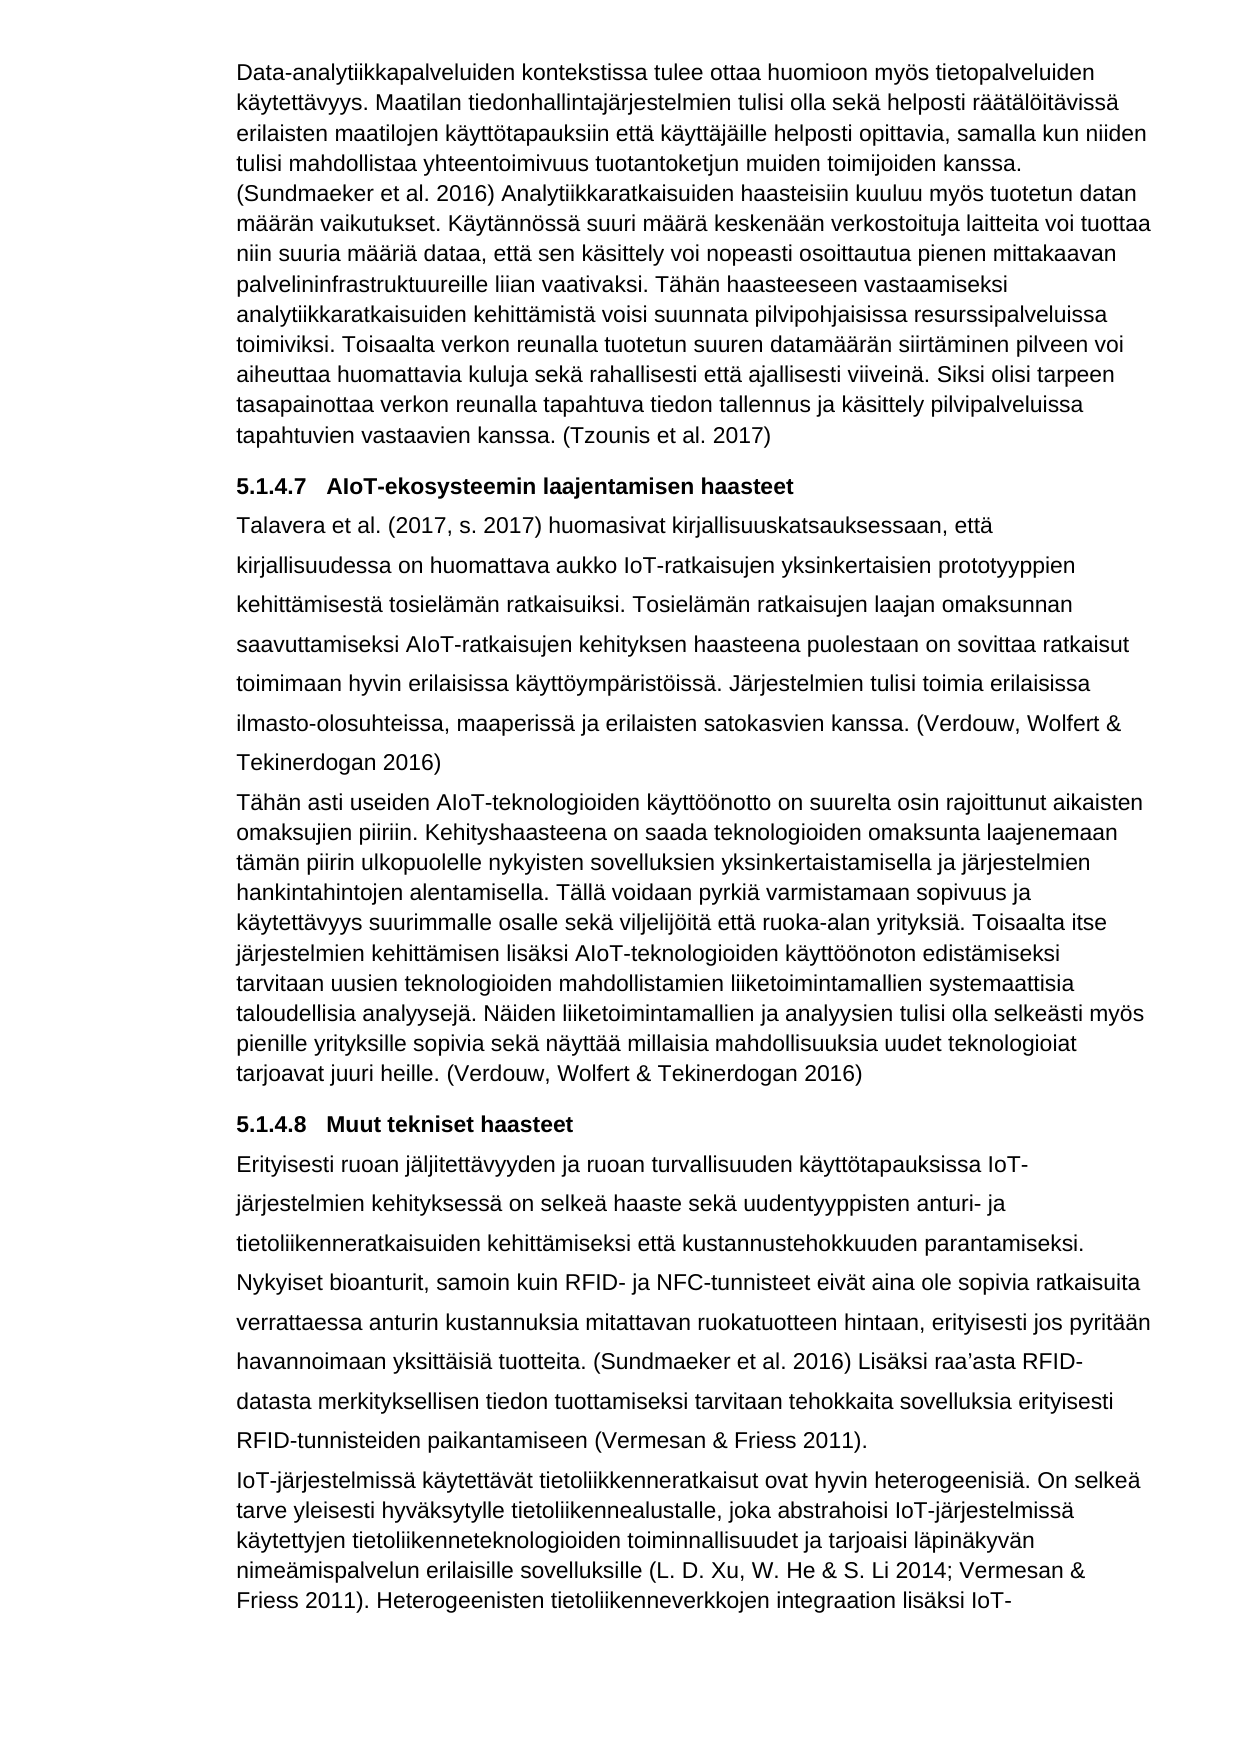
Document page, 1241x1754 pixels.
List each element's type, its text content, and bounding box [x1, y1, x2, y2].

text Data-analytiikkapalveluiden kontekstissa tulee ottaa huomioon myös tietopalveluiden käytettävyys. Maatilan tiedonhallintajärjestelmien tulisi olla sekä helposti räätälöitävissä erilaisten maatilojen käyttötapauksiin että käyttäjäille helposti opittavia, samalla kun niiden tulisi mahdollistaa yhteentoimivuus tuotantoketjun muiden toimijoiden kanssa. (Sundmaeker et al. 2016) Analytiikkaratkaisuiden haasteisiin kuuluu myös tuotetun datan määrän vaikutukset. Käytännössä suuri määrä keskenään verkostoituja laitteita voi tuottaa niin suuria määriä dataa, että sen käsittely voi nopeasti osoittautua pienen mittakaavan palvelininfrastruktuureille liian vaativaksi. Tähän haasteeseen vastaamiseksi analytiikkaratkaisuiden kehittämistä voisi suunnata pilvipohjaisissa resurssipalveluissa toimiviksi. Toisaalta verkon reunalla tuotetun suuren datamäärän siirtäminen pilveen voi aiheuttaa huomattavia kuluja sekä rahallisesti että ajallisesti viiveinä. Siksi olisi tarpeen tasapainottaa verkon reunalla tapahtuva tiedon tallennus ja käsittely pilvipalveluissa tapahtuvien vastaavien kanssa. (Tzounis et al. 2017) [236, 59, 1152, 448]
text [236, 1467, 1152, 1614]
text Tähän asti useiden AIoT-teknologioiden käyttöönotto on suurelta osin rajoittunut aikaisten omaksujien piiriin. Kehityshaasteena on saada teknologioiden omaksunta laajenemaan tämän piirin ulkopuolelle nykyisten sovelluksien yksinkertaistamisella ja järjestelmien hankintahintojen alentamisella. Tällä voidaan pyrkiä varmistamaan sopivuus ja käytettävyys suurimmalle osalle sekä viljelijöitä että ruoka-alan yrityksiä. Toisaalta itse järjestelmien kehittämisen lisäksi AIoT-teknologioiden käyttöönoton edistämiseksi tarvitaan uusien teknologioiden mahdollistamien liiketoimintamallien systemaattisia taloudellisia analyysejä. Näiden liiketoimintamallien ja analyysien tulisi olla selkeästi myös pienille yrityksille sopivia sekä näyttää millaisia mahdollisuuksia uudet teknologioiat tarjoavat juuri heille. (Verdouw, Wolfert & Tekinerdogan 2016) [236, 788, 1152, 1087]
subtitle AIoT-ekosysteemin laajentamisen haasteet [236, 473, 1152, 499]
subtitle Muut tekniset haasteet [236, 1111, 1152, 1138]
